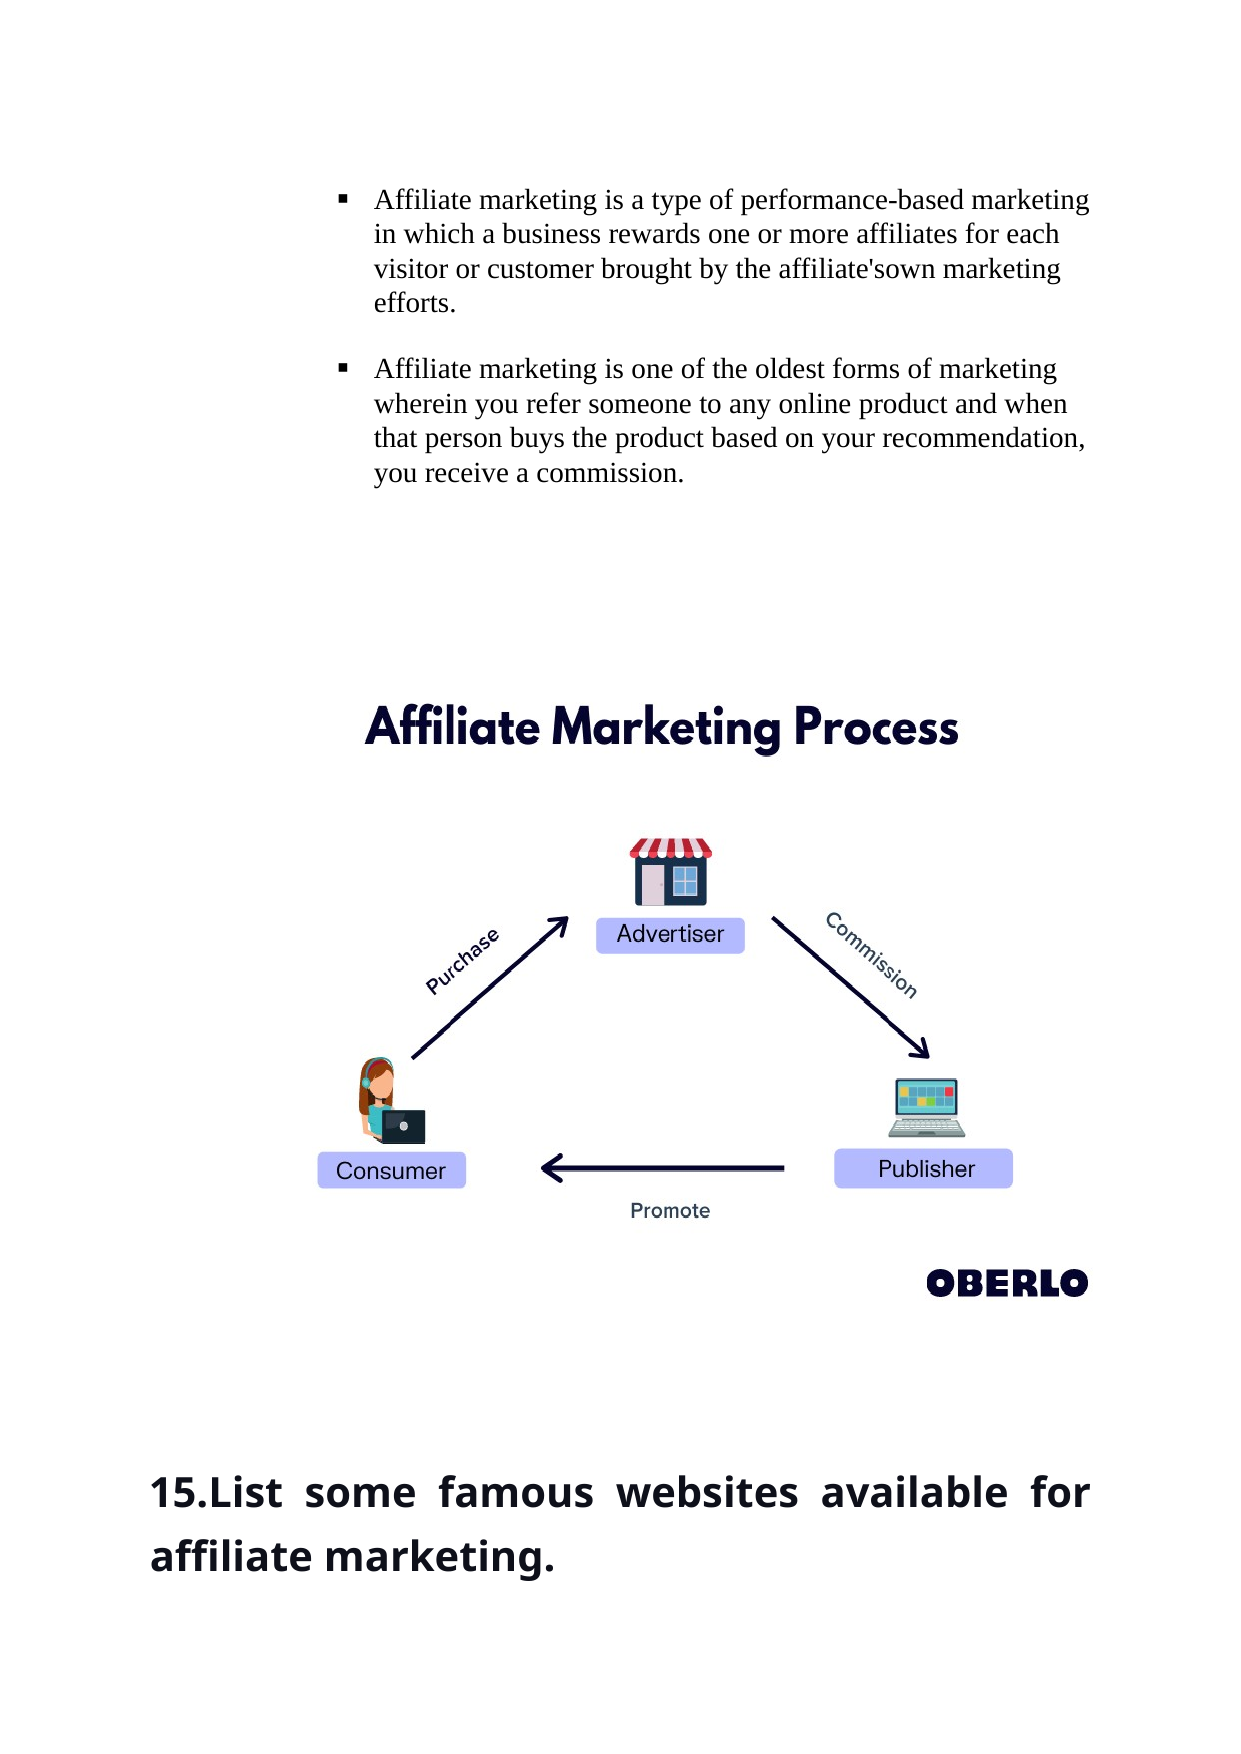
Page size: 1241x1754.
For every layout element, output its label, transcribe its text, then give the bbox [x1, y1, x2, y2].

list Affiliate marketing is one of the oldest forms of marketing wherein you refer someone to any online product and when that person buys the product based on your recommendation, you receive a commission. [336, 351, 1090, 488]
list Affiliate marketing is a type of performance-based marketing in which a business rewards one or more affiliates for each visitor or customer brought by the affiliate'sown marketing efforts. [336, 182, 1090, 319]
picture [232, 634, 1108, 1340]
text 15.List some famous websites available for affiliate marketing. [148, 1463, 1092, 1583]
